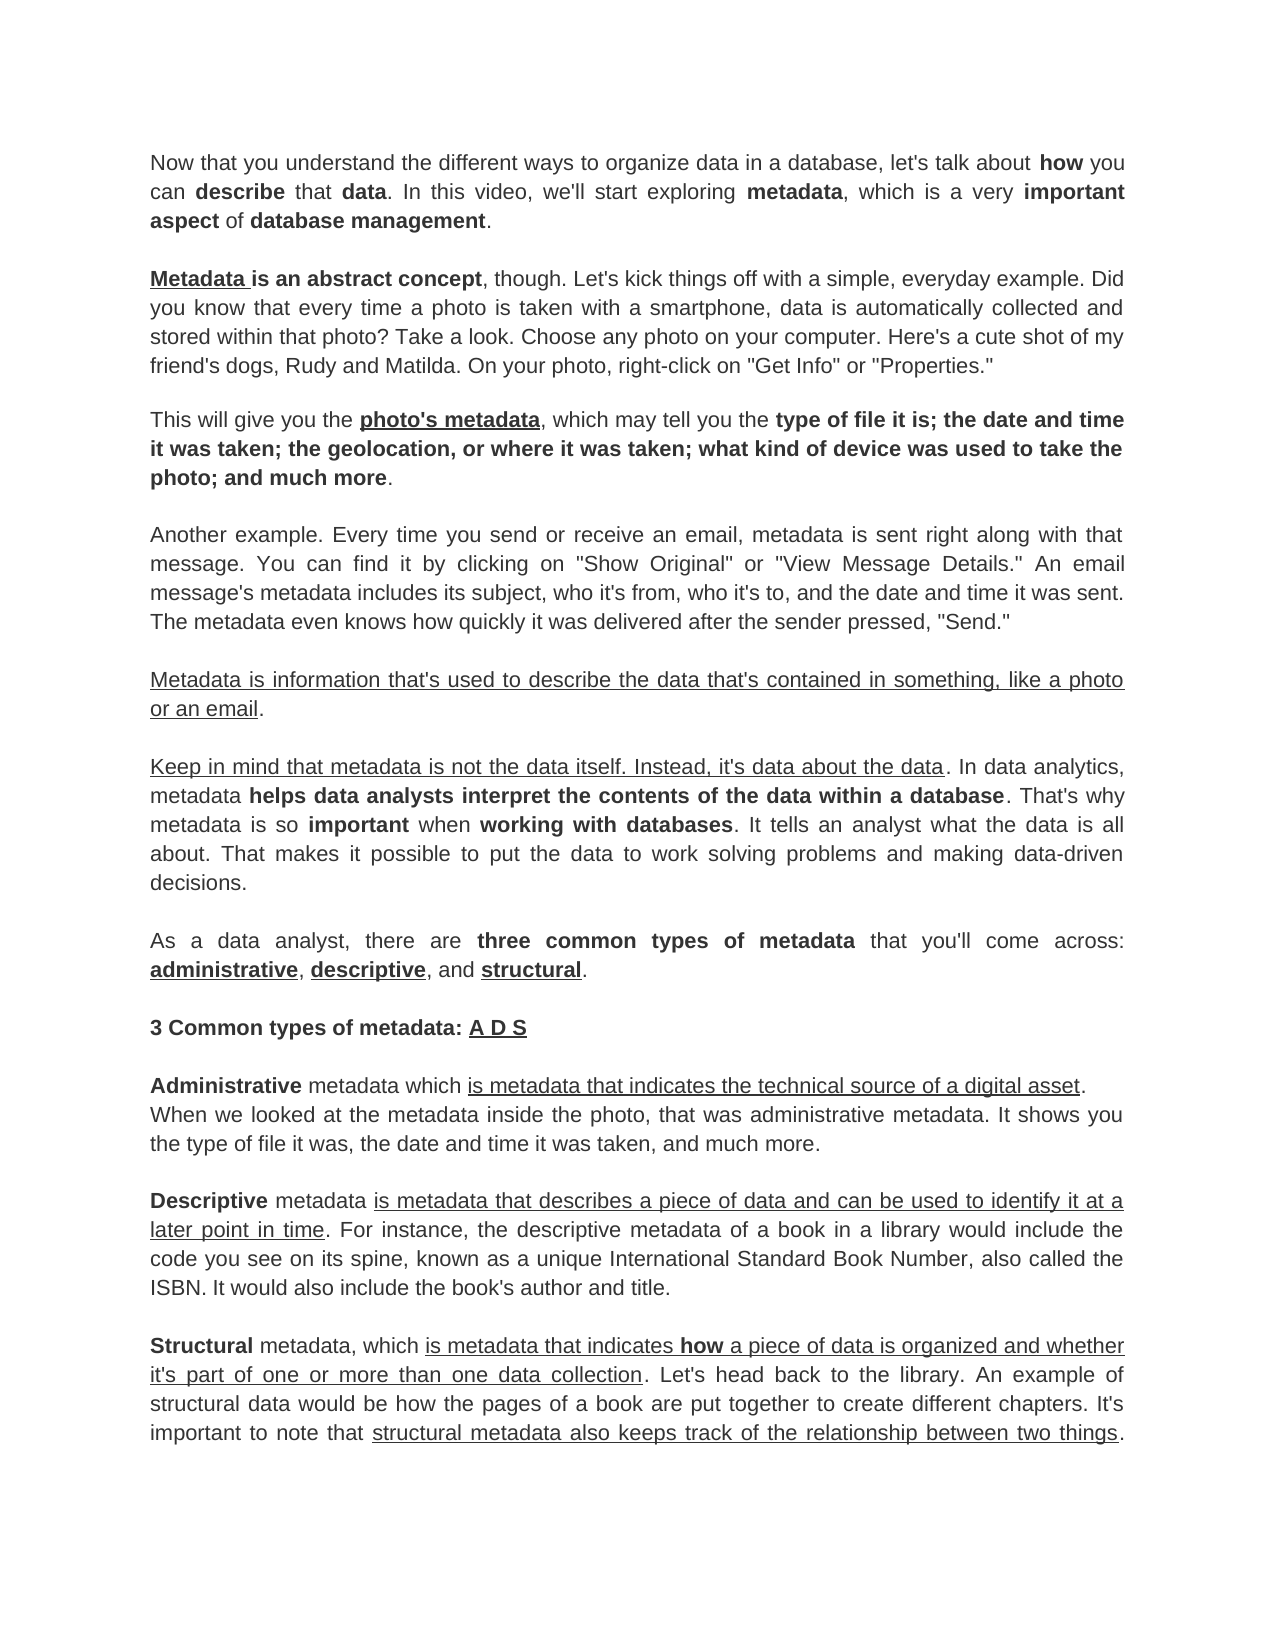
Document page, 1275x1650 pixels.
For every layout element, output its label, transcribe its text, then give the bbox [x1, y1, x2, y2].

text Descriptive metadata is metadata that describes a piece of data and can be used to identify it at a later point in time. For instance, the descriptive metadata of a book in a library would include the code you see on its spine, known as a unique International Standard Book Number, also called the ISBN. It would also include the book's author and title. [150, 1271, 1125, 1300]
text Another example. Every time you send or receive an email, metadata is sent right along with that message. You can find it by clicking on "Show Original" or "View Message Details." An email message's metadata includes its subject, who it's from, who it's to, and the date and time it was sent. The metadata even knows how quickly it was delivered after the sender pressed, "Send." [150, 605, 1125, 634]
text Metadata is information that's used to describe the data that's contained in something, like a photo or an email. [150, 692, 1125, 721]
text Metadata is an abstract concept, though. Let's kick things off with a simple, everyday example. Did you know that every time a photo is taken with a smartphone, data is automatically collected and stored within that photo? Take a look. Choose any photo on your computer. Here's a cute shot of my friend's dogs, Rudy and Matilda. On your photo, right-click on "Get Info" or "Properties." [150, 349, 1125, 378]
text Now that you understand the different ways to organize data in a database, let's talk about how you can describe that data. In this video, we'll start exploring metadata, which is a very important aspect of database management. [150, 204, 1125, 233]
text 3 Common types of metadata: A D S [150, 1014, 1125, 1040]
text As a data analyst, there are three common types of metadata that you'll come across: administrative, descriptive, and structural. [150, 953, 1125, 982]
text When we looked at the metadata inside the photo, that was administrative metadata. It shows you the type of file it was, the date and time it was taken, and much more. [150, 1127, 1125, 1156]
text This will give you the photo's metadata, which may tell you the type of file it is; the date and time it was taken; the geolocation, or where it was taken; what kind of device was used to take the photo; and much more. [150, 461, 1125, 489]
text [150, 1333, 1125, 1391]
text Administrative metadata which is metadata that indicates the technical source of a digital asset. [150, 1072, 1125, 1098]
text Keep in mind that metadata is not the data itself. Instead, it's data about the data. In data analytics, metadata helps data analysts interpret the contents of the data within a database. That's why metadata is so important when working with databases. It tells an analyst what the data is all about. That makes it possible to put the data to work solving problems and making data-driven decisions. [150, 866, 1125, 895]
